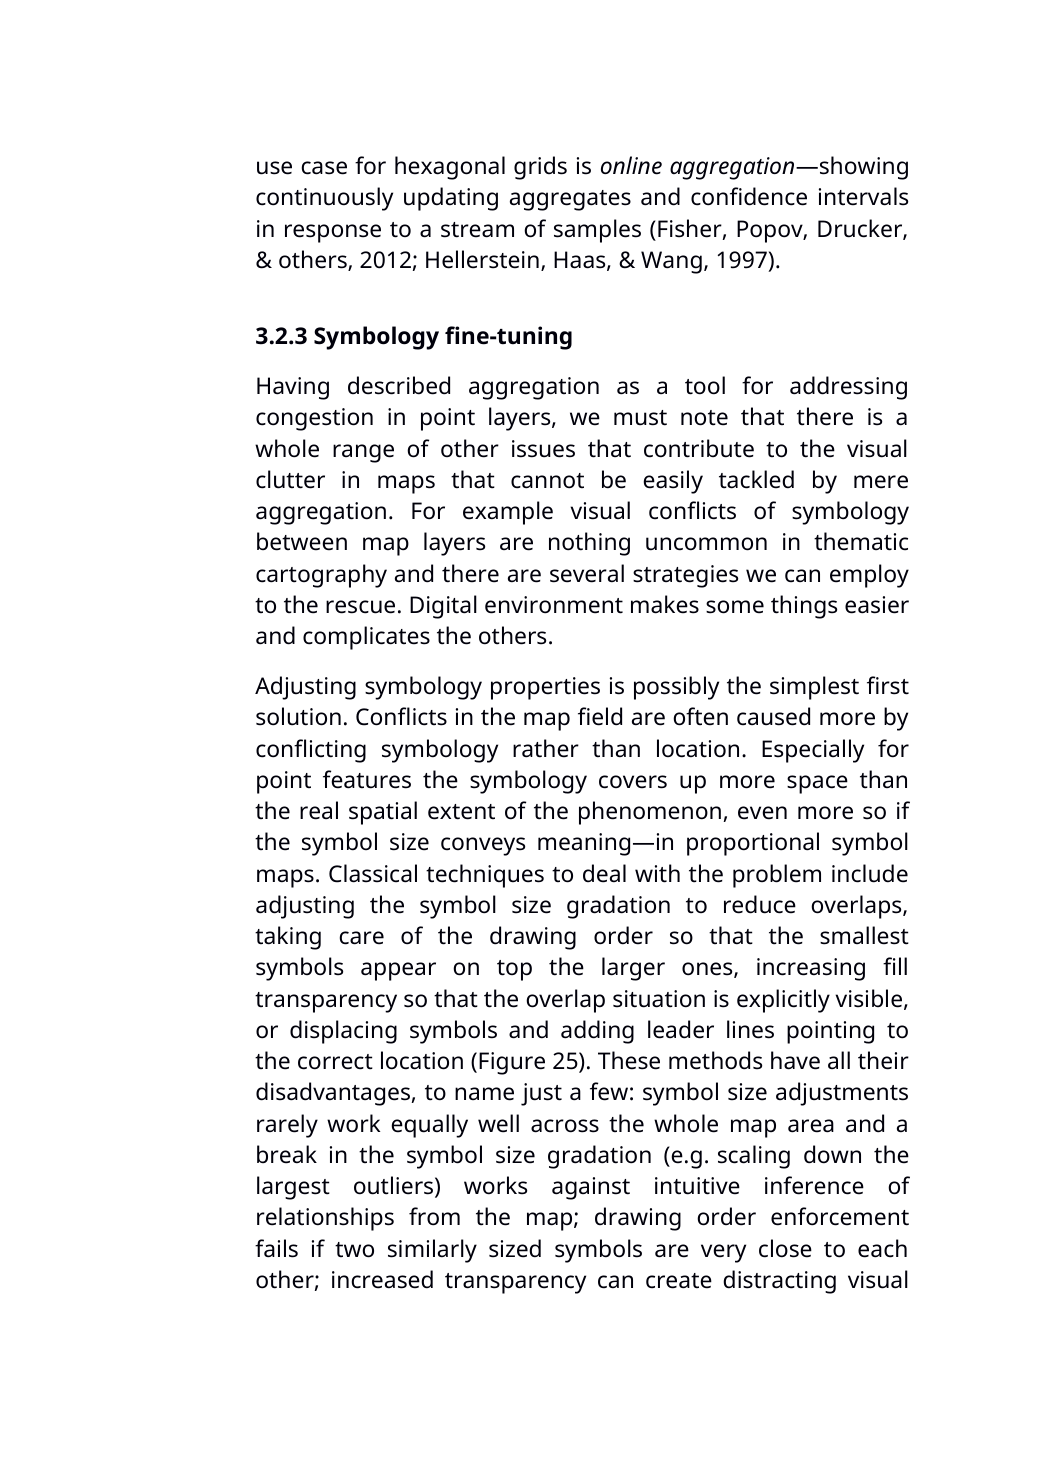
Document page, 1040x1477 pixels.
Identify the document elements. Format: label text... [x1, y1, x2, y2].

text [255, 670, 910, 1295]
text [255, 150, 910, 275]
subtitle 3.2.3 Symbology fine-tuning [255, 320, 910, 351]
text Having described aggregation as a tool for addressing congestion in point layers, we must note that there is a whole range of other issues that contribute to the visual clutter in maps that cannot be easily tackled by mere aggregation. For example visual conflicts of symbology between map layers are nothing uncommon in thematic cartography and there are several strategies we can employ to the rescue. Digital environment makes some things easier and complicates the others. [255, 370, 910, 651]
